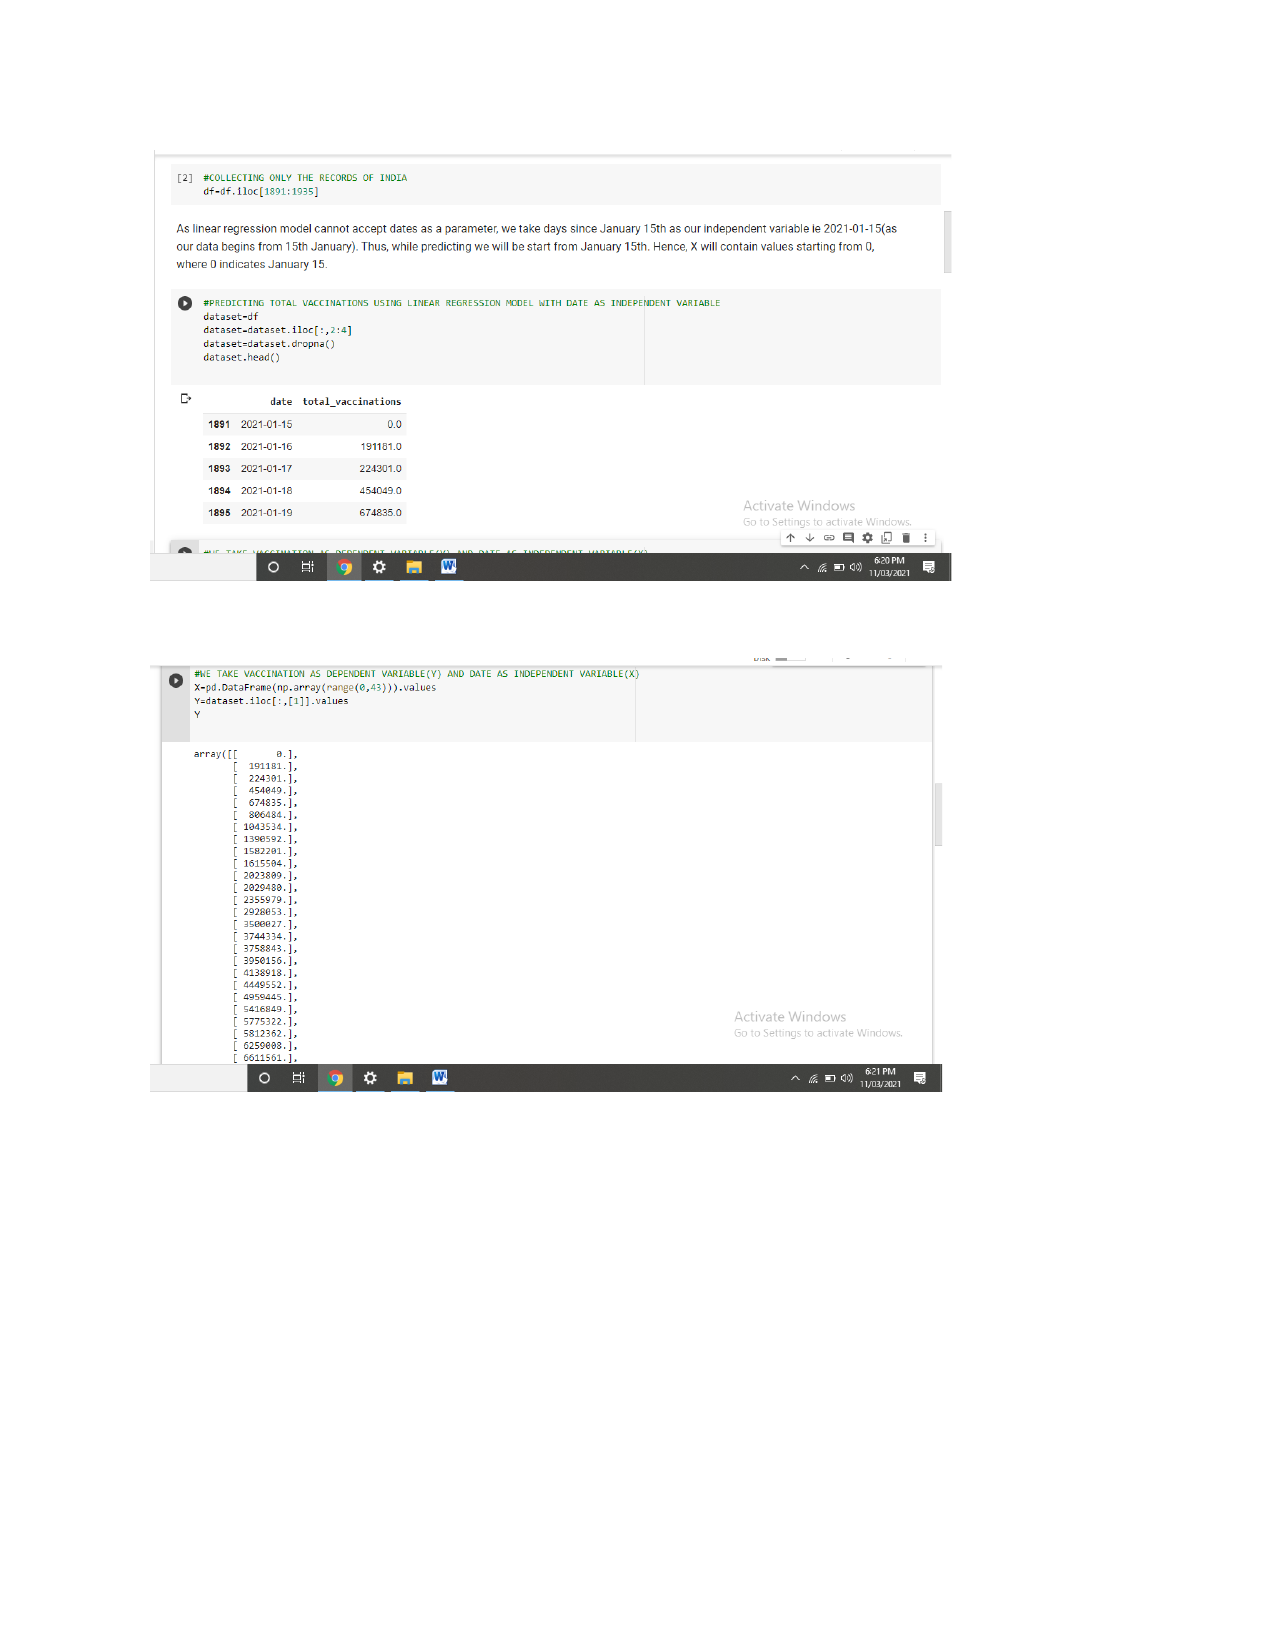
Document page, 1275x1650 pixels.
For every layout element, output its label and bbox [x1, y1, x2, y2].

picture [150, 150, 952, 581]
picture [150, 658, 943, 1092]
